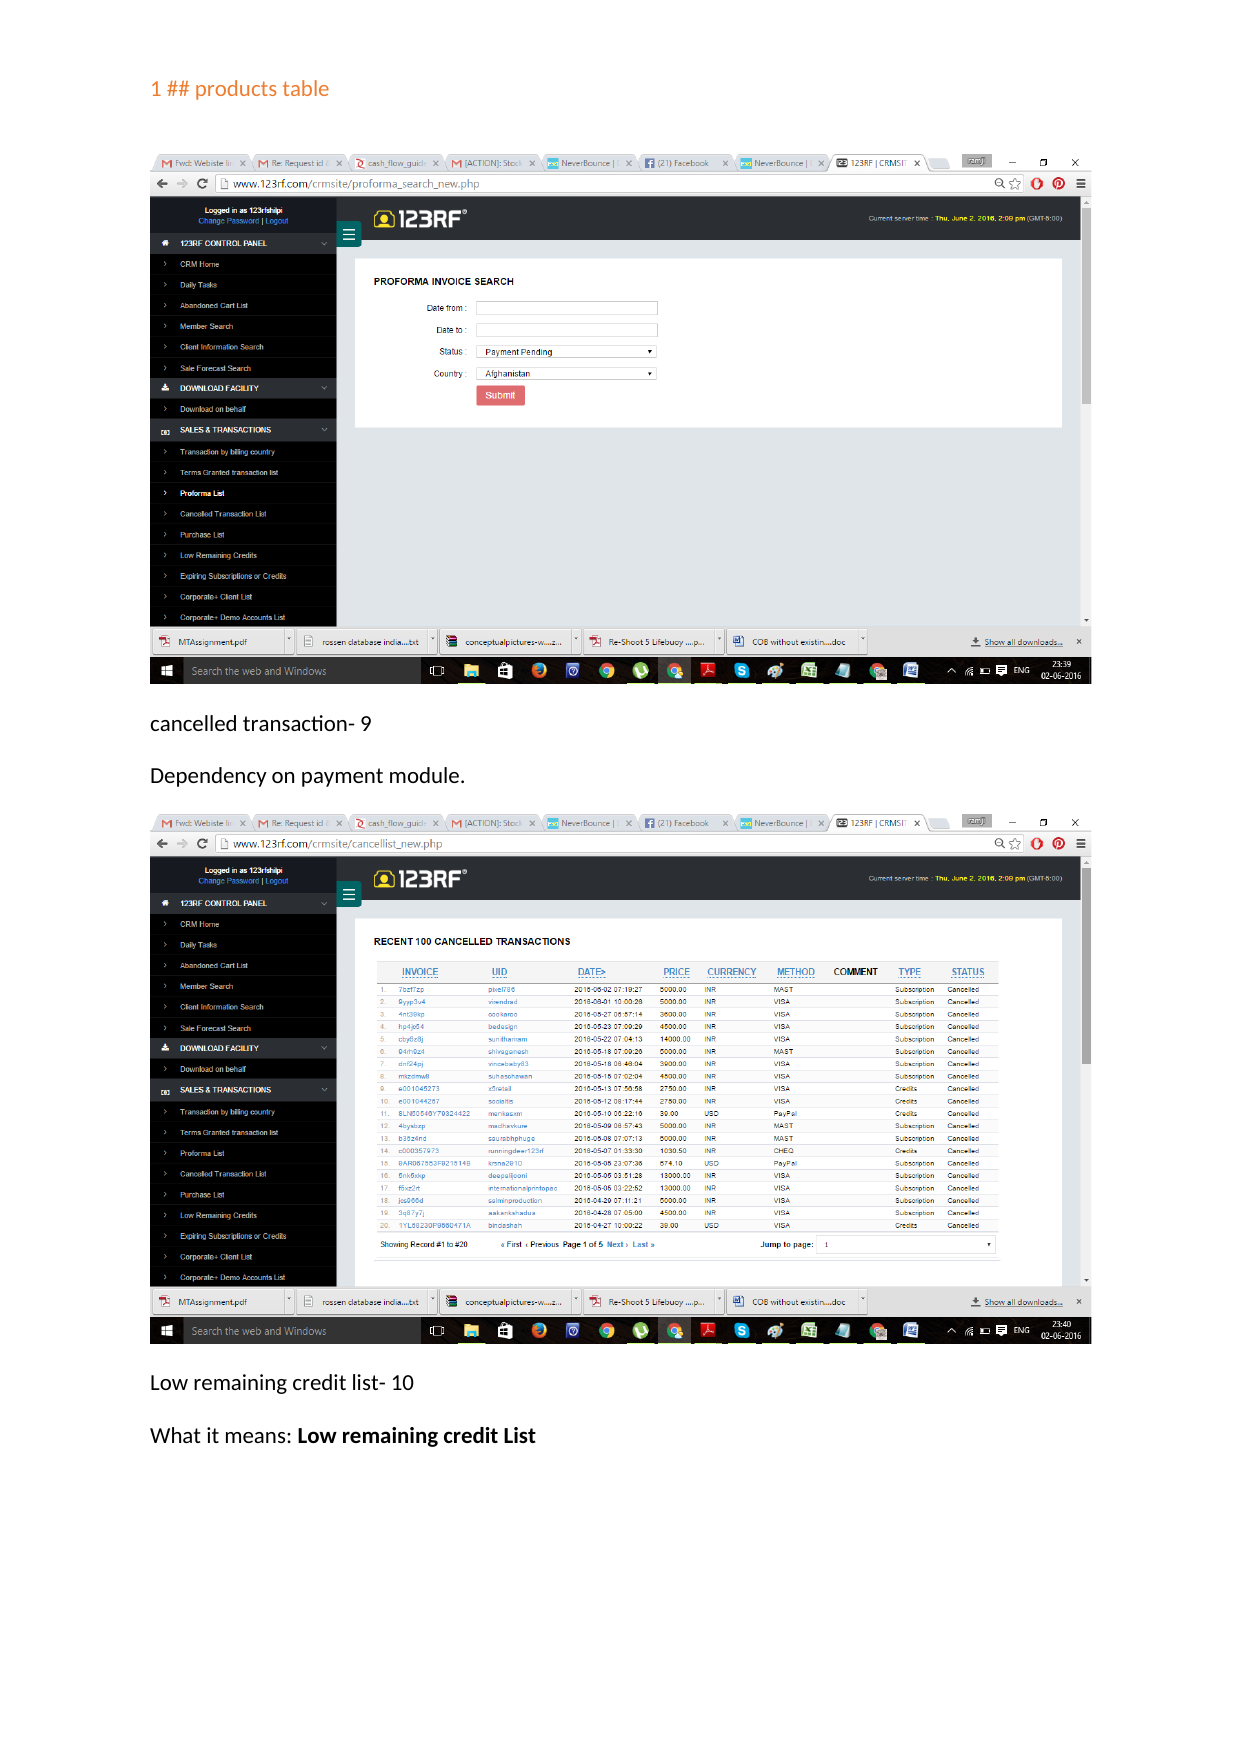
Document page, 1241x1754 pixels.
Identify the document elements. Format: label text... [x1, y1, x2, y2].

text What it means: Low remaining credit List [150, 1422, 1090, 1449]
text Low remaining credit list- 10 [150, 1368, 1090, 1397]
text Dependency on payment module. [150, 762, 1090, 790]
picture [150, 154, 1092, 684]
text cancelled transaction- 9 [150, 709, 1090, 737]
picture [150, 814, 1092, 1344]
